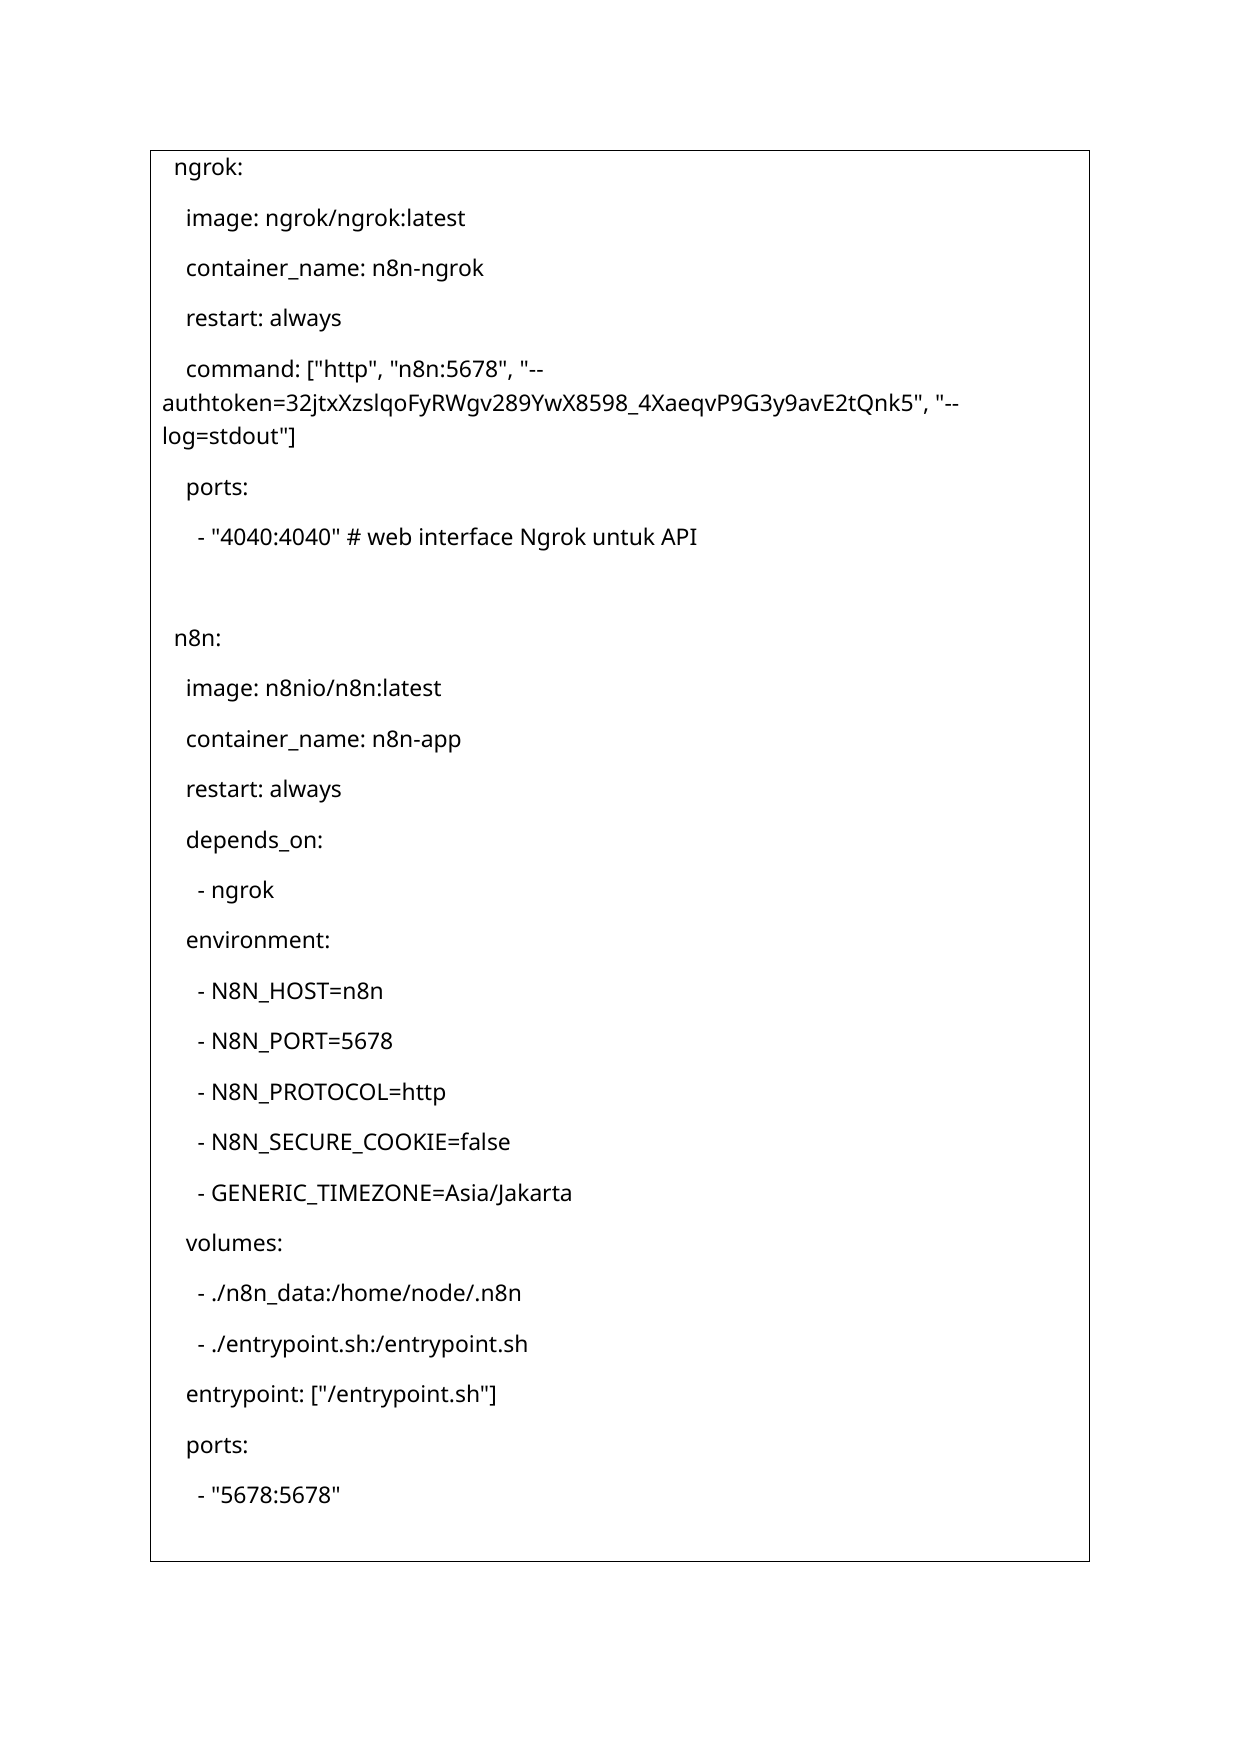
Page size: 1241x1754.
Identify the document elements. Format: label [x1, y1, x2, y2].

table_header [151, 151, 1089, 1561]
